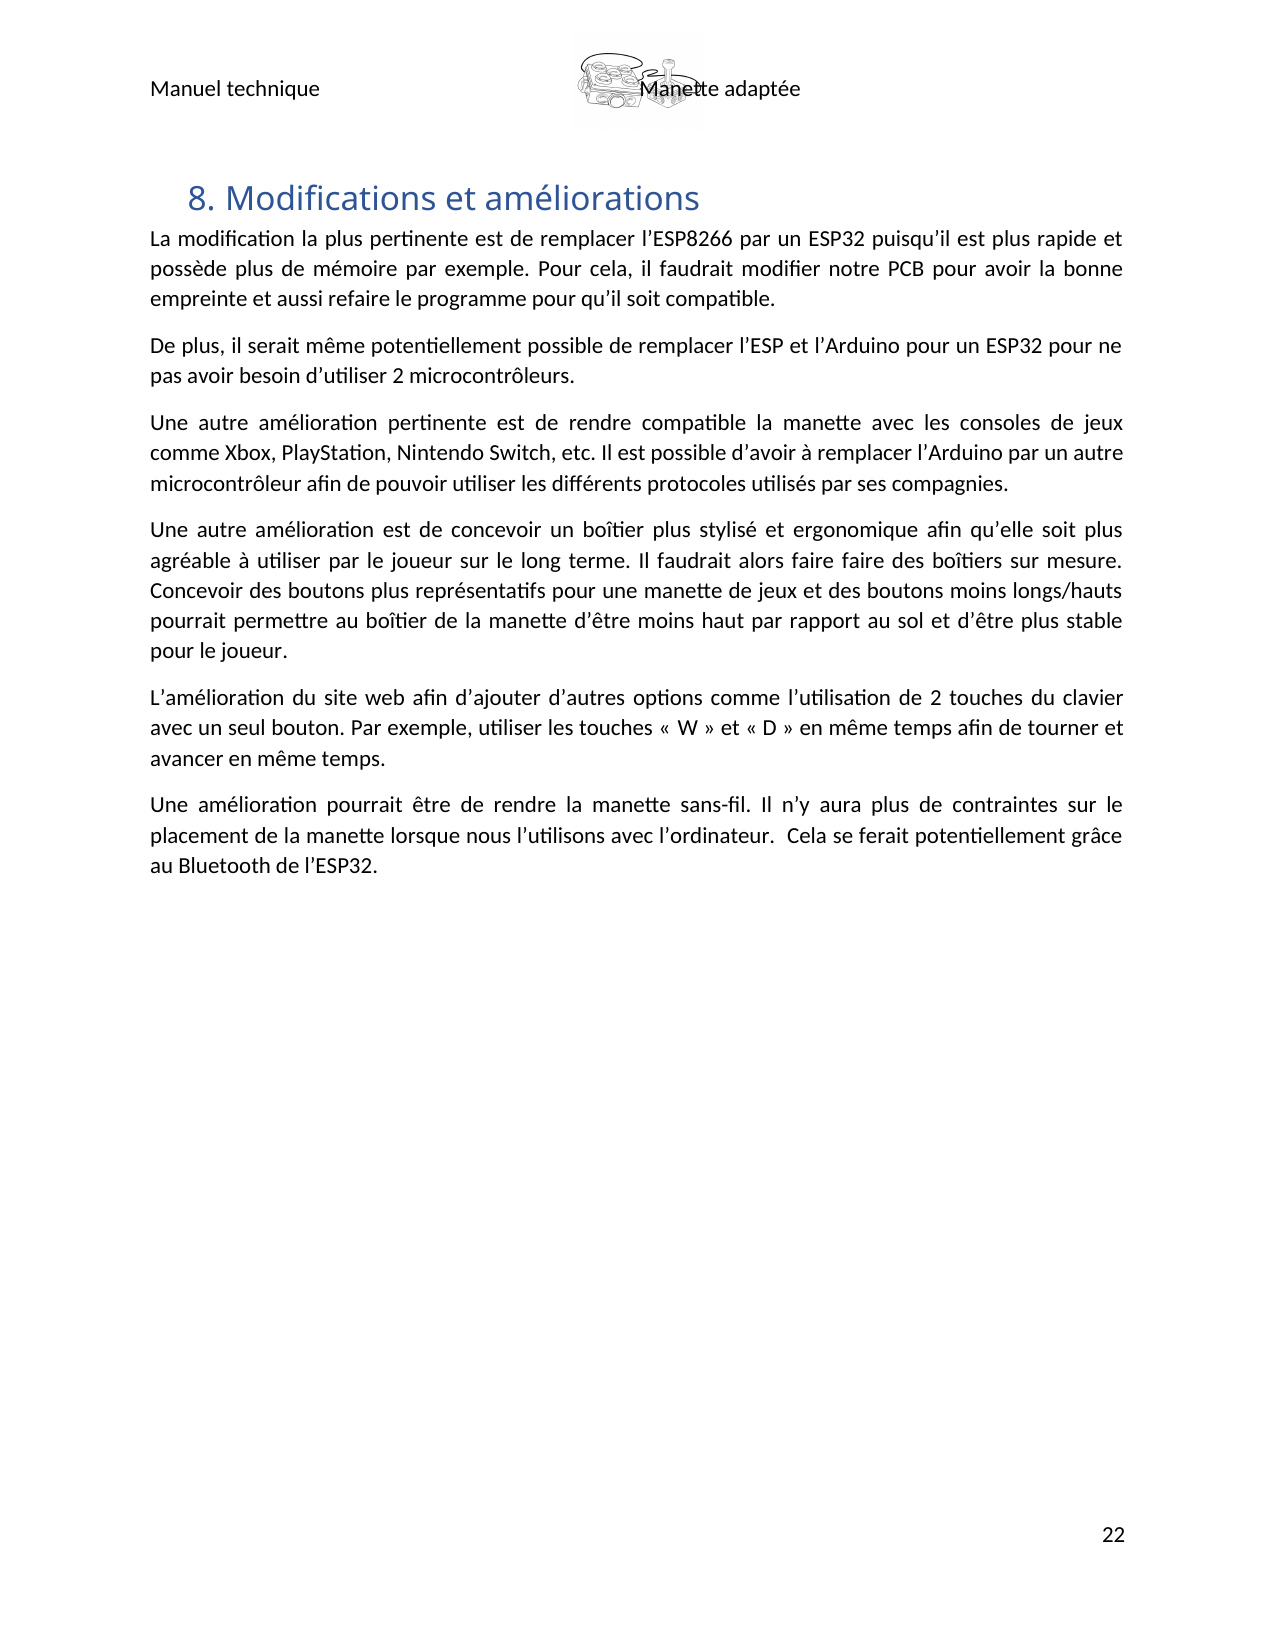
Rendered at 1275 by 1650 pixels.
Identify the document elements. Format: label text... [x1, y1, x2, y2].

text La modification la plus pertinente est de remplacer l’ESP8266 par un ESP32 puisqu’il est plus rapide et possède plus de mémoire par exemple. Pour cela, il faudrait modifier notre PCB pour avoir la bonne empreinte et aussi refaire le programme pour qu’il soit compatible. [150, 224, 1125, 312]
text Une autre amélioration pertinente est de rendre compatible la manette avec les consoles de jeux comme Xbox, PlayStation, Nintendo Switch, etc. Il est possible d’avoir à remplacer l’Arduino par un autre microcontrôleur afin de pouvoir utiliser les différents protocoles utilisés par ses compagnies. [150, 408, 1125, 497]
subtitle Modifications et améliorations [187, 175, 1125, 220]
text Une amélioration pourrait être de rendre la manette sans-fil. Il n’y aura plus de contraintes sur le placement de la manette lorsque nous l’utilisons avec l’ordinateur. Cela se ferait potentiellement grâce au Bluetooth de l’ESP32. [150, 791, 1125, 879]
text Une autre amélioration est de concevoir un boîtier plus stylisé et ergonomique afin qu’elle soit plus agréable à utiliser par le joueur sur le long terme. Il faudrait alors faire faire des boîtiers sur mesure. Concevoir des boutons plus représentatifs pour une manette de jeux et des boutons moins longs/hauts pourrait permettre au boîtier de la manette d’être moins haut par rapport au sol et d’être plus stable pour le joueur. [150, 516, 1125, 664]
text De plus, il serait même potentiellement possible de remplacer l’ESP et l’Arduino pour un ESP32 pour ne pas avoir besoin d’utiliser 2 microcontrôleurs. [150, 331, 1125, 389]
text L’amélioration du site web afin d’ajouter d’autres options comme l’utilisation de 2 touches du clavier avec un seul bouton. Par exemple, utiliser les touches « W » et « D » en même temps afin de tourner et avancer en même temps. [150, 683, 1125, 772]
picture [571, 31, 704, 131]
